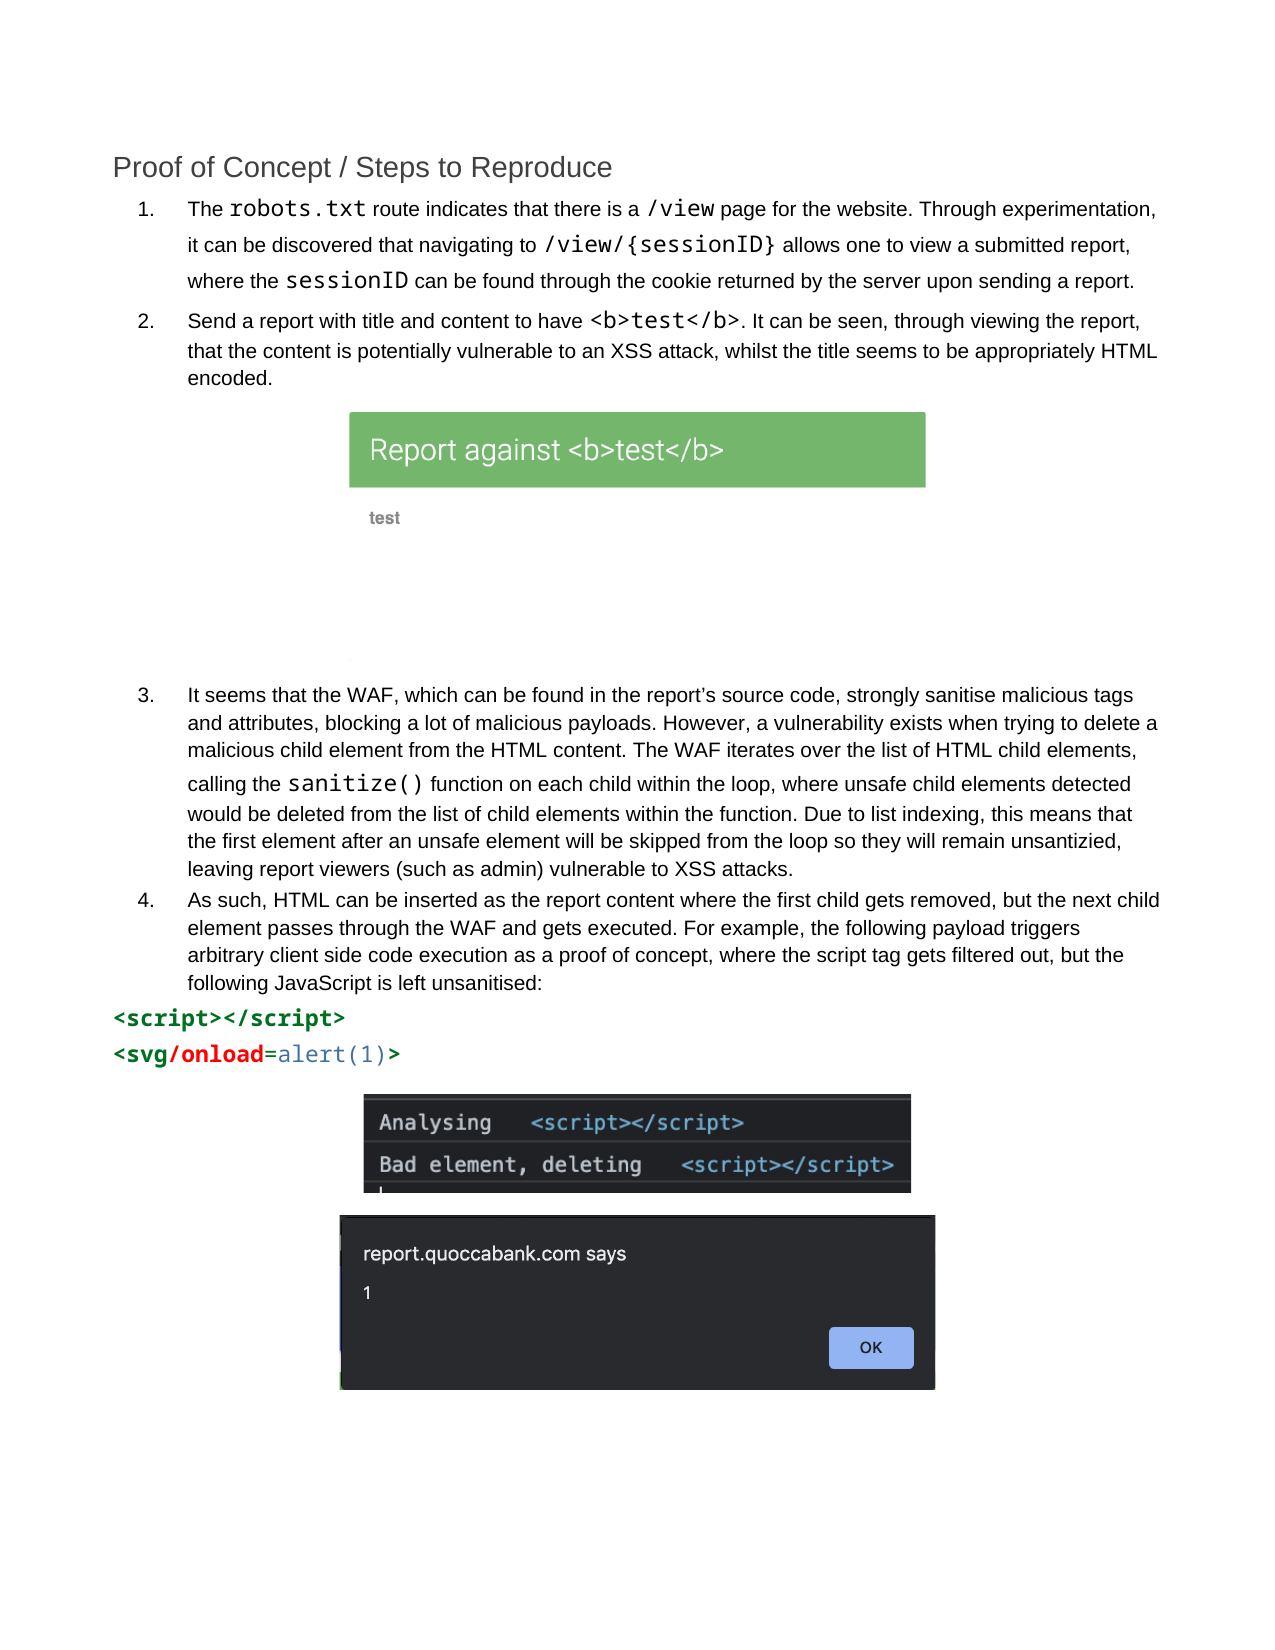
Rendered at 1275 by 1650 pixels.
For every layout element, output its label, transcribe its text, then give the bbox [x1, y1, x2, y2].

picture [363, 1094, 912, 1193]
list The robots.txt route indicates that there is a /view page for the website. Through experimentation, it can be discovered that navigating to /view/{sessionID} allows one to view a submitted report, where the sessionID can be found through the cookie returned by the server upon sending a report. [137, 192, 1162, 295]
picture [349, 412, 926, 661]
subtitle Proof of Concept / Steps to Reproduce [112, 150, 1162, 183]
list As such, HTML can be inserted as the report content where the first child gets removed, but the next child element passes through the WAF and gets executed. For example, the following payload triggers arbitrary client side code execution as a proof of concept, where the script tag gets filtered out, but the following JavaScript is left unsanitised: [137, 888, 1162, 994]
list It seems that the WAF, which can be found in the report’s source code, strongly sanitise malicious tags and attributes, blocking a lot of malicious payloads. However, a vulnerability exists when trying to delete a malicious child element from the HTML content. The WAF iterates over the list of HTML child elements, calling the sanitize() function on each child within the loop, where unsafe child elements detected would be deleted from the list of child elements within the function. Due to list indexing, this means that the first element after an unsafe element will be skipped from the loop so they will remain unsantizied, leaving report viewers (such as admin) vulnerable to XSS attacks. [137, 683, 1162, 881]
picture [339, 1215, 936, 1390]
list Send a report with title and content to have <b>test</b>. It can be seen, through viewing the report, that the content is potentially vulnerable to an XSS attack, whilst the title seems to be appropriately HTML encoded. [137, 304, 1162, 390]
text <script></script> <svg/onload=alert(1)> [112, 1002, 1162, 1069]
